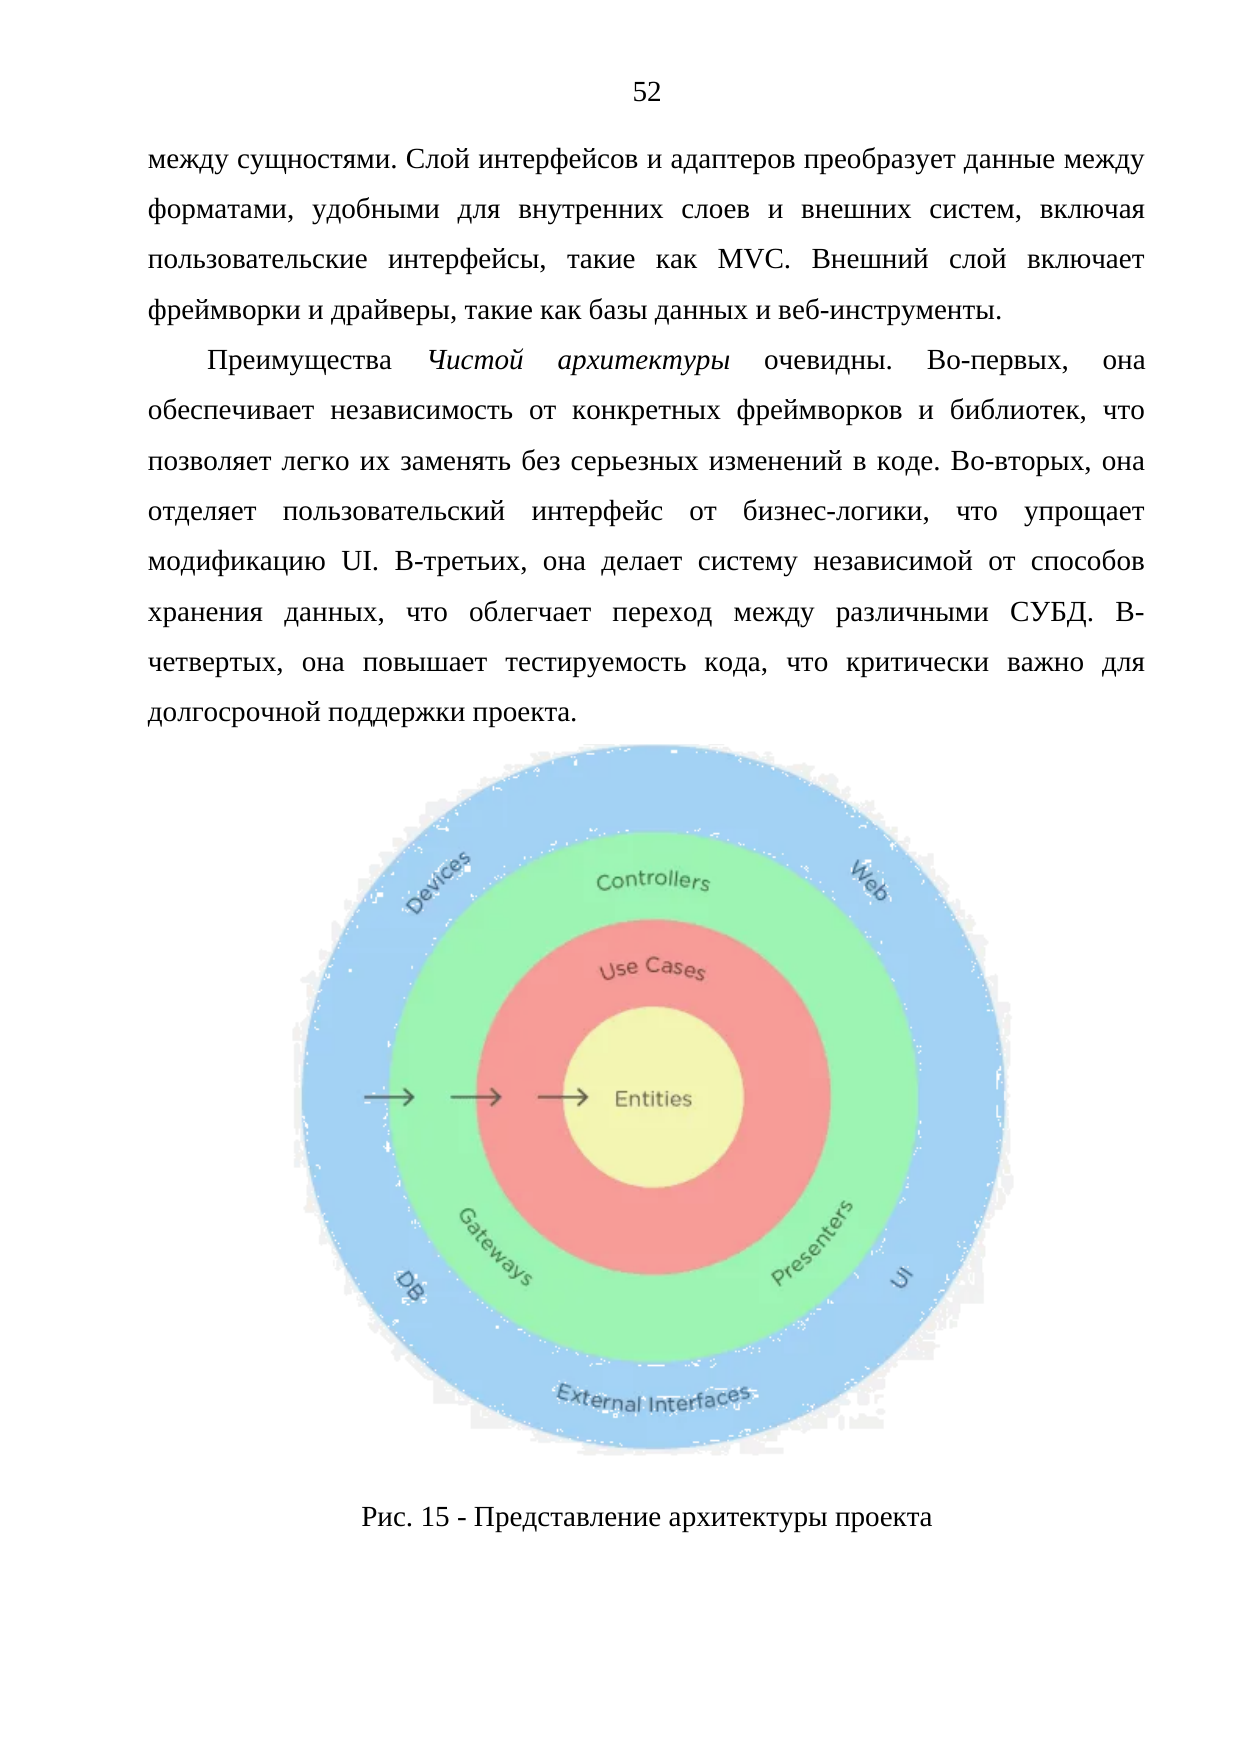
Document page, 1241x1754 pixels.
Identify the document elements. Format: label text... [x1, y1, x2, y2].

picture [252, 744, 1042, 1462]
text Преимущества Чистой архитектуры очевидны. Во-первых, она обеспечивает независимость от конкретных фреймворков и библиотек, что позволяет легко их заменять без серьезных изменений в коде. Во-вторых, она отделяет пользовательский интерфейс от бизнес-логики, что упрощает модификацию UI. В-третьих, она делает систему независимой от способов хранения данных, что облегчает переход между различными СУБД. В-четвертых, она повышает тестируемость кода, что критически важно для долгосрочной поддержки проекта. [148, 342, 1146, 728]
text Рис. 15 - Представление архитектуры проекта [148, 1499, 1146, 1533]
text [148, 141, 1146, 325]
